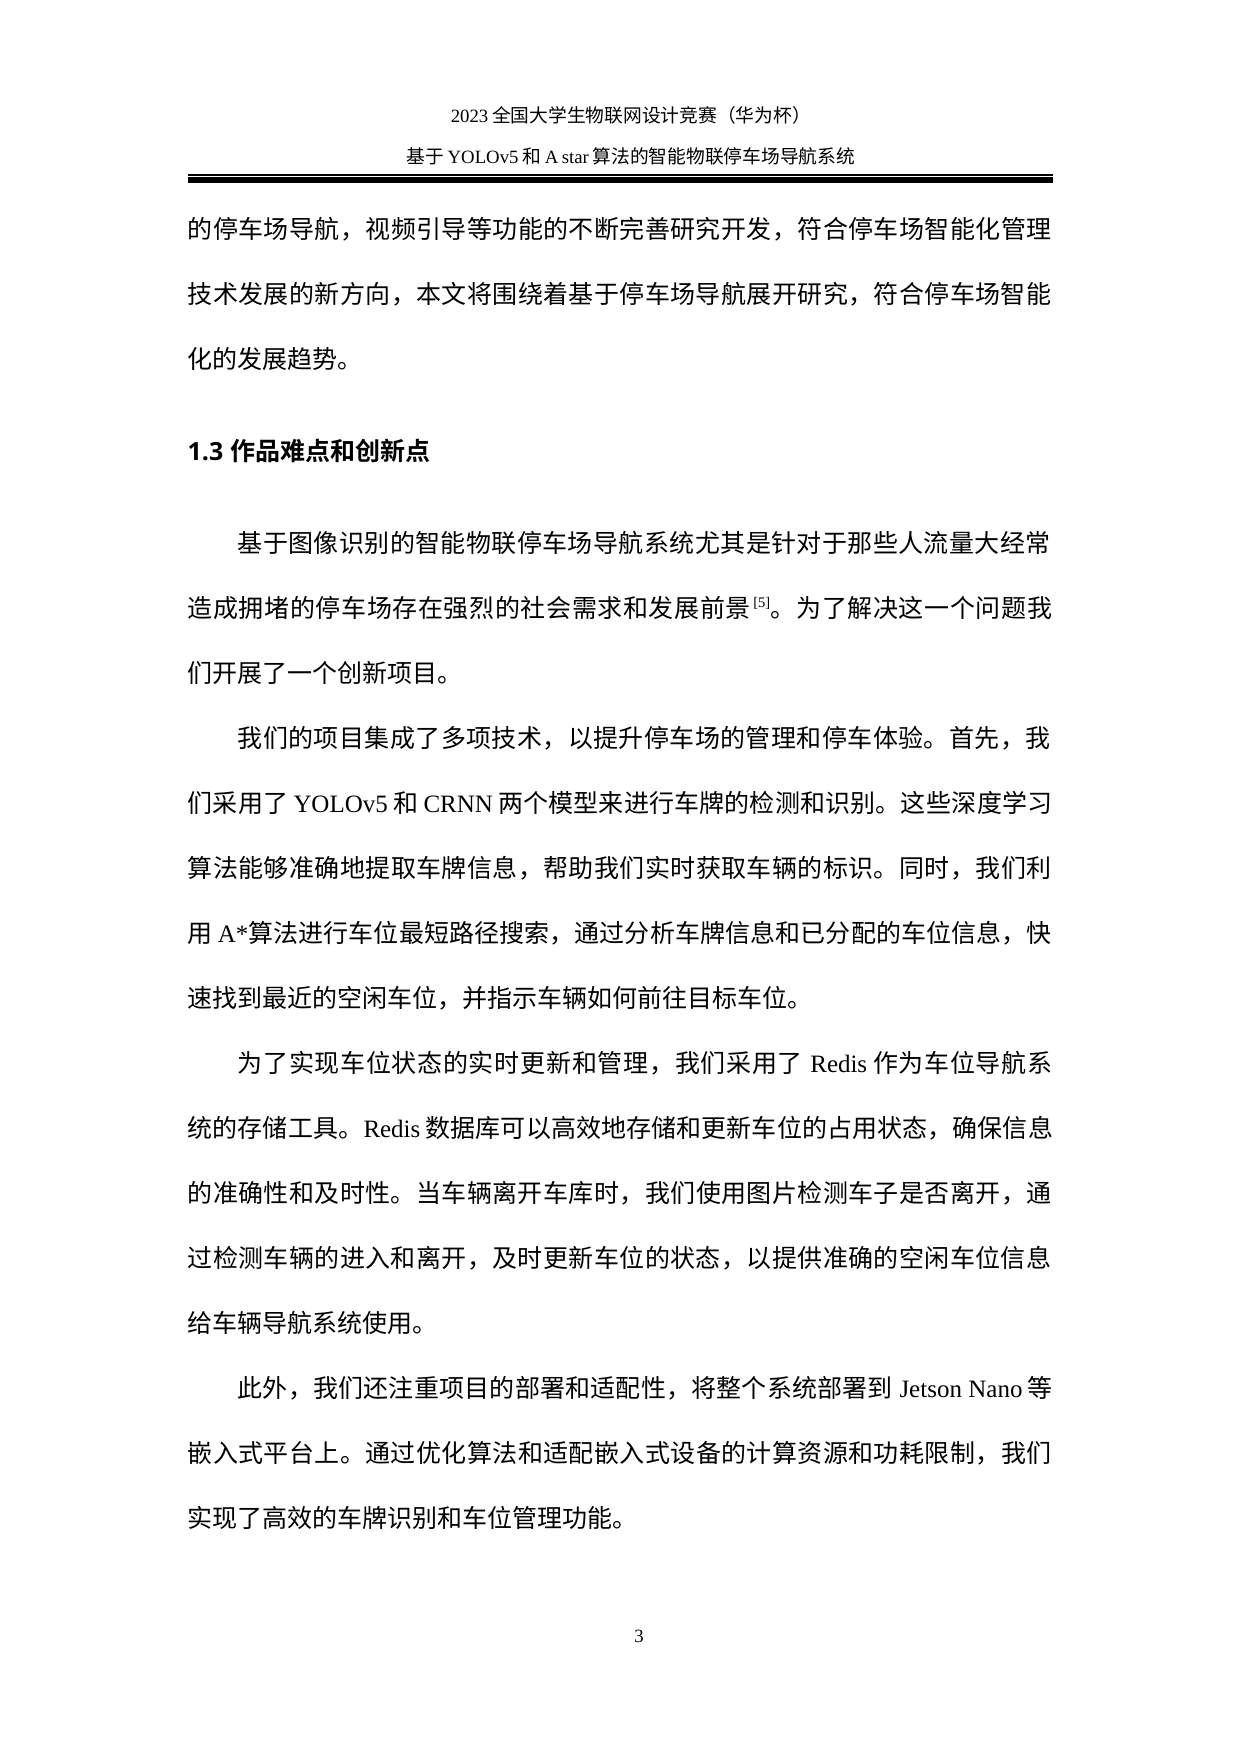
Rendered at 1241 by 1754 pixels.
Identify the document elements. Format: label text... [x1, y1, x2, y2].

text 基于图像识别的智能物联停车场导航系统尤其是针对于那些人流量大经常造成拥堵的停车场存在强烈的社会需求和发展前景[5]。为了解决这一个问题我们开展了一个创新项目。 [187, 509, 1053, 704]
subtitle 1.3 作品难点和创新点 [187, 417, 1053, 482]
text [187, 195, 1053, 390]
text 我们的项目集成了多项技术，以提升停车场的管理和停车体验。首先，我们采用了YOLOv5和CRNN两个模型来进行车牌的检测和识别。这些深度学习算法能够准确地提取车牌信息，帮助我们实时获取车辆的标识。同时，我们利用A*算法进行车位最短路径搜索，通过分析车牌信息和已分配的车位信息，快速找到最近的空闲车位，并指示车辆如何前往目标车位。 [187, 704, 1053, 1029]
text 为了实现车位状态的实时更新和管理，我们采用了Redis作为车位导航系统的存储工具。Redis数据库可以高效地存储和更新车位的占用状态，确保信息的准确性和及时性。当车辆离开车库时，我们使用图片检测车子是否离开，通过检测车辆的进入和离开，及时更新车位的状态，以提供准确的空闲车位信息给车辆导航系统使用。 [187, 1029, 1053, 1354]
text 此外，我们还注重项目的部署和适配性，将整个系统部署到Jetson Nano等嵌入式平台上。通过优化算法和适配嵌入式设备的计算资源和功耗限制，我们实现了高效的车牌识别和车位管理功能。 [187, 1354, 1053, 1549]
